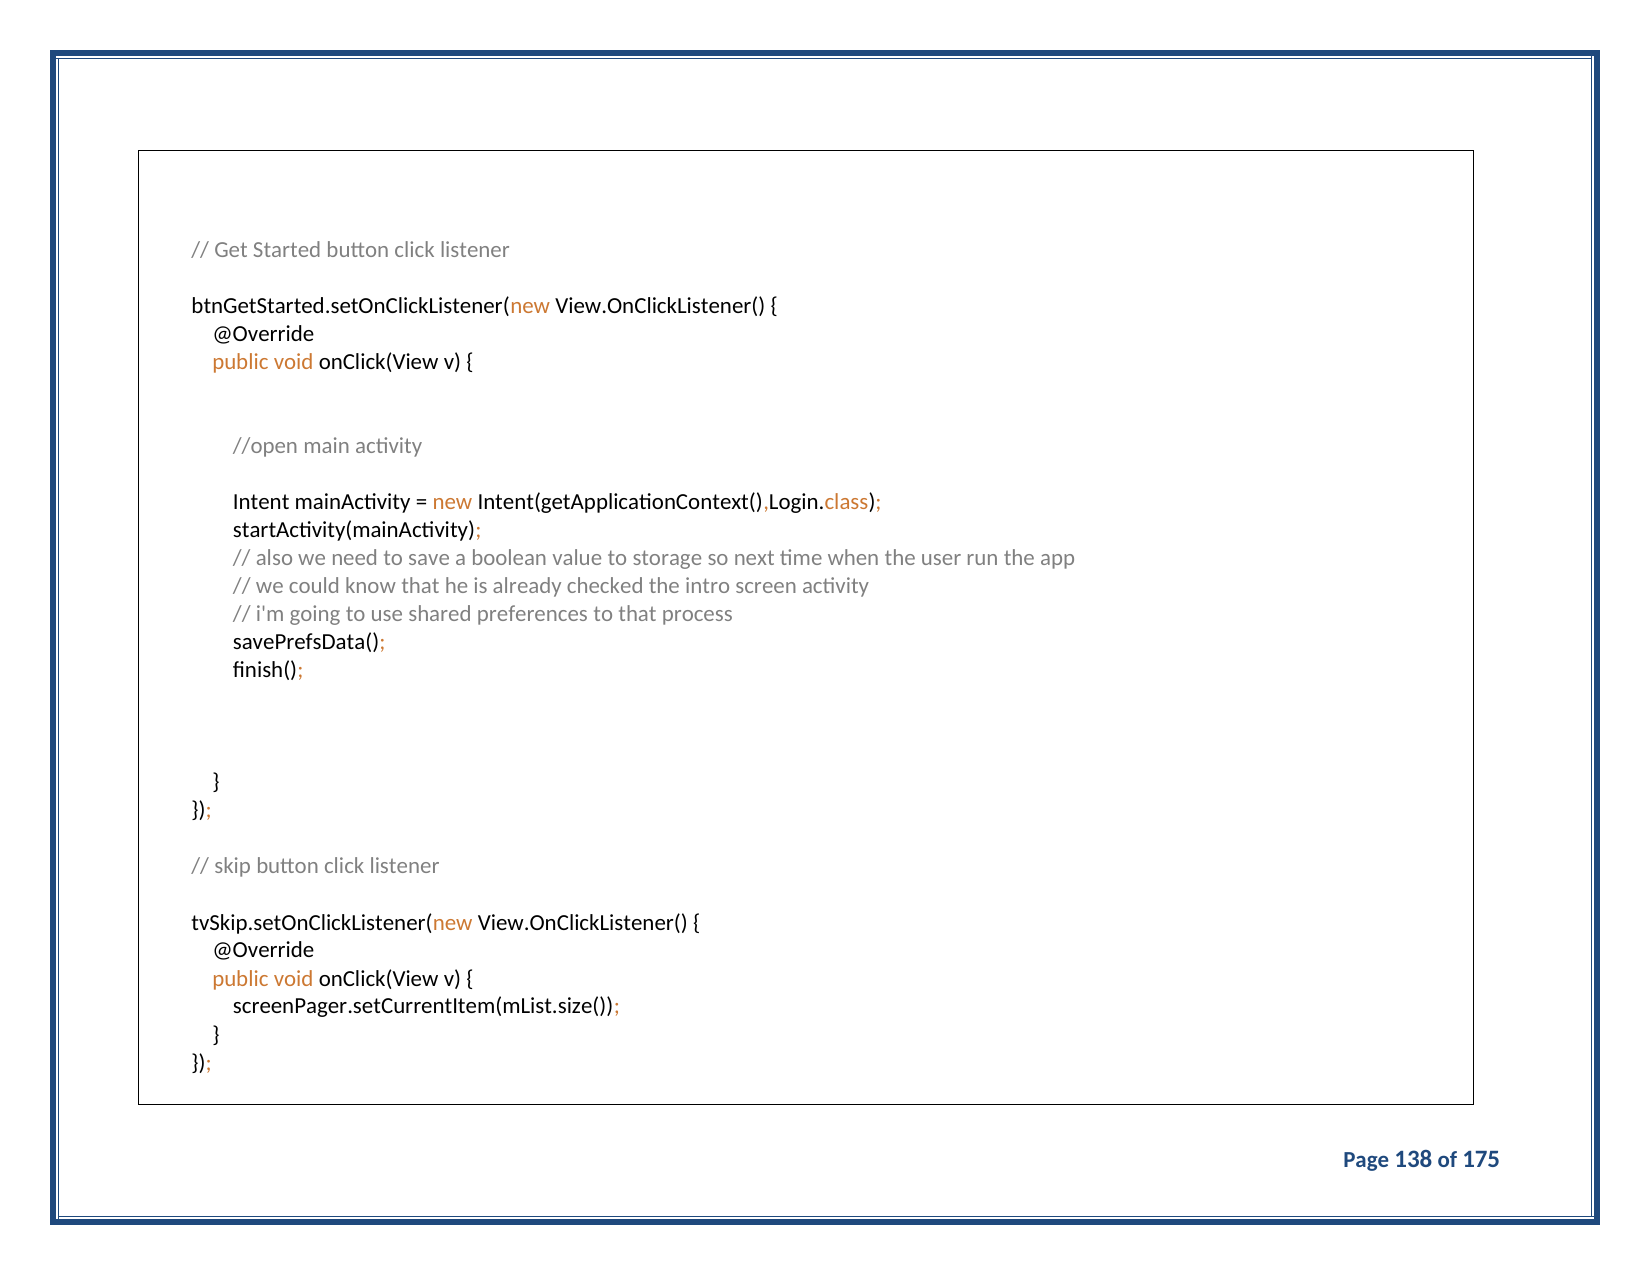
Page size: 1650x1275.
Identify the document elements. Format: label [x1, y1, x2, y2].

table_cell [139, 151, 1473, 1104]
